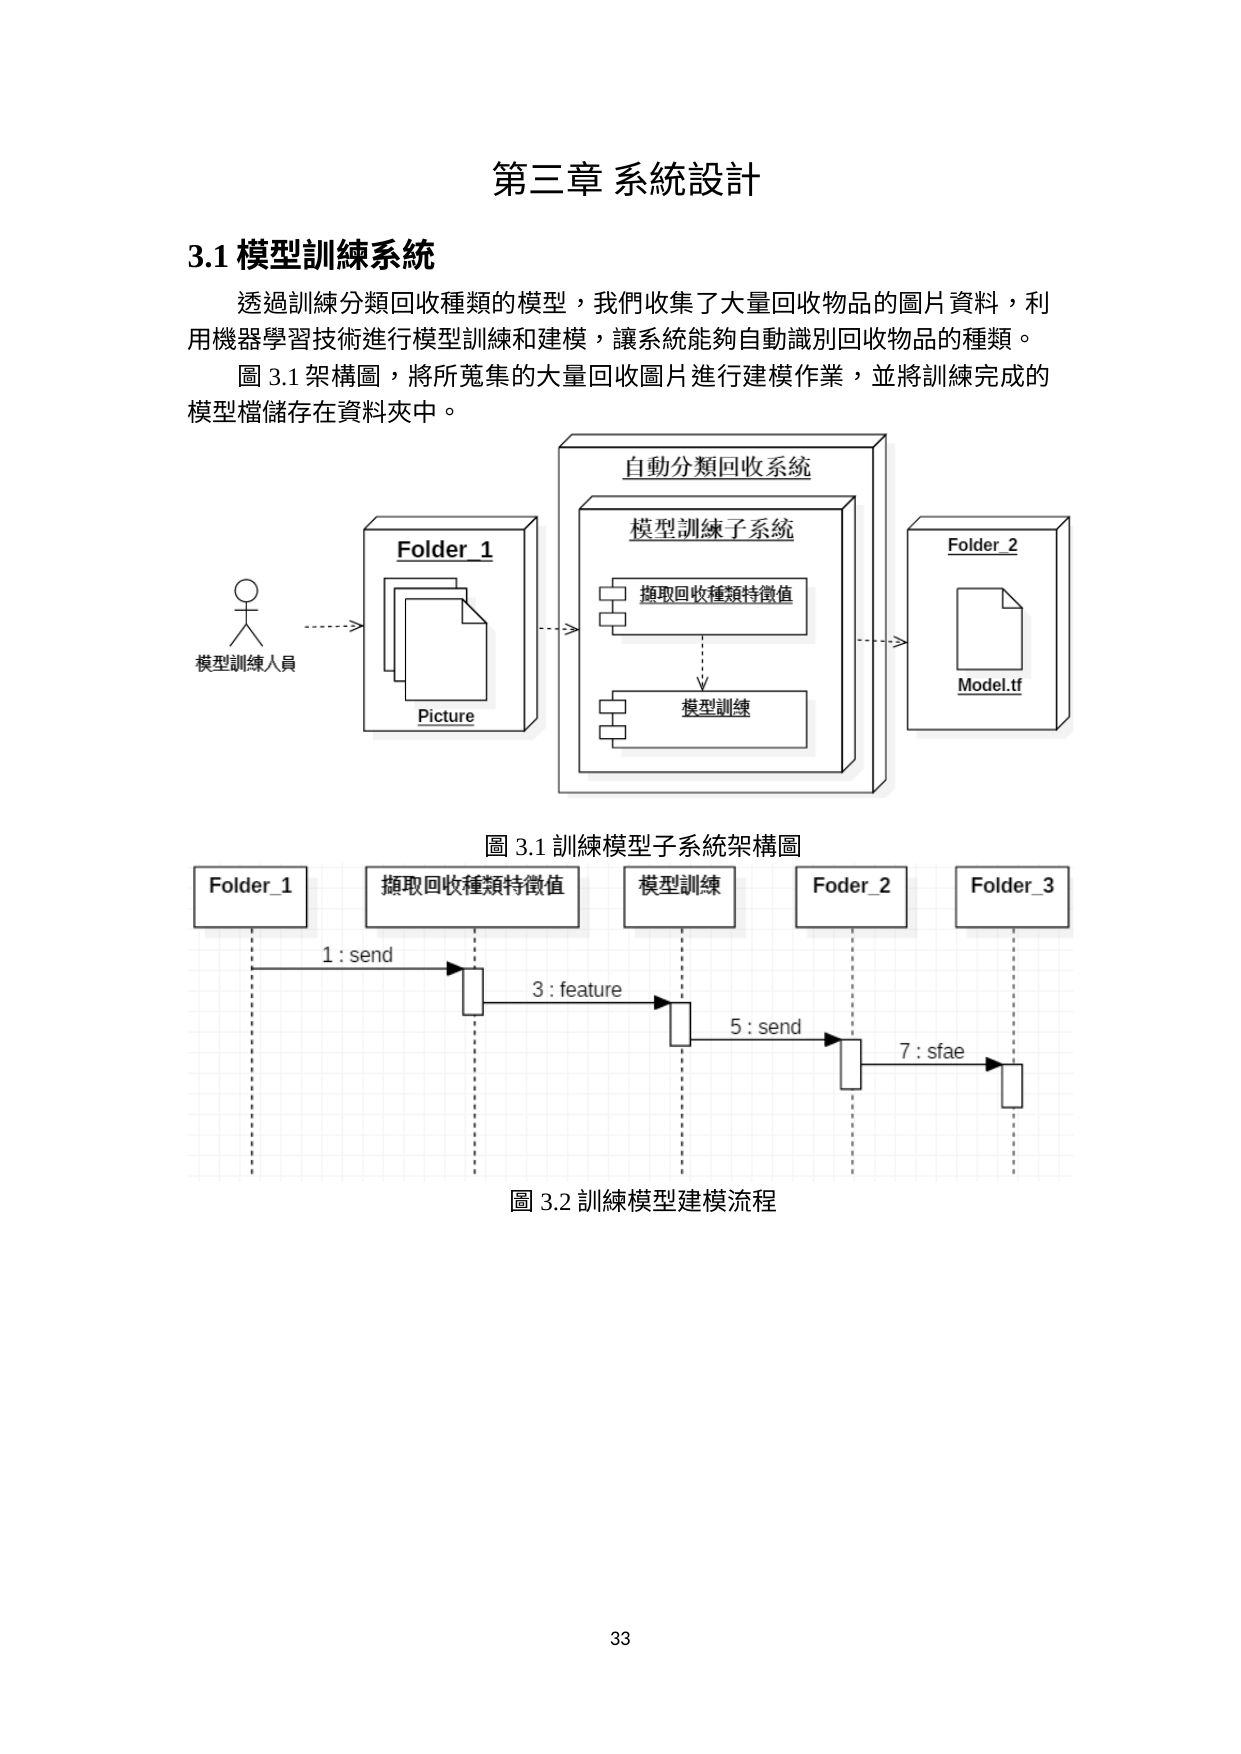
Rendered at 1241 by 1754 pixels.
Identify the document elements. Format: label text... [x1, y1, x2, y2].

list 圖 3.1 訓練模型子系統架構圖 [234, 827, 1053, 863]
text 透過訓練分類回收種類的模型，我們收集了大量回收物品的圖片資料，利用機器學習技術進行模型訓練和建模，讓系統能夠自動識別回收物品的種類。 [187, 284, 1053, 356]
picture [187, 863, 1074, 1182]
title 3.1模型訓練系統 [187, 229, 1053, 277]
picture [187, 428, 1074, 798]
text 圖3.1架構圖，將所蒐集的大量回收圖片進行建模作業，並將訓練完成的模型檔儲存在資料夾中。 [187, 356, 1053, 428]
text 第三章 系統設計 [187, 150, 1053, 204]
list 圖 3.2 訓練模型建模流程 [234, 1182, 1053, 1217]
